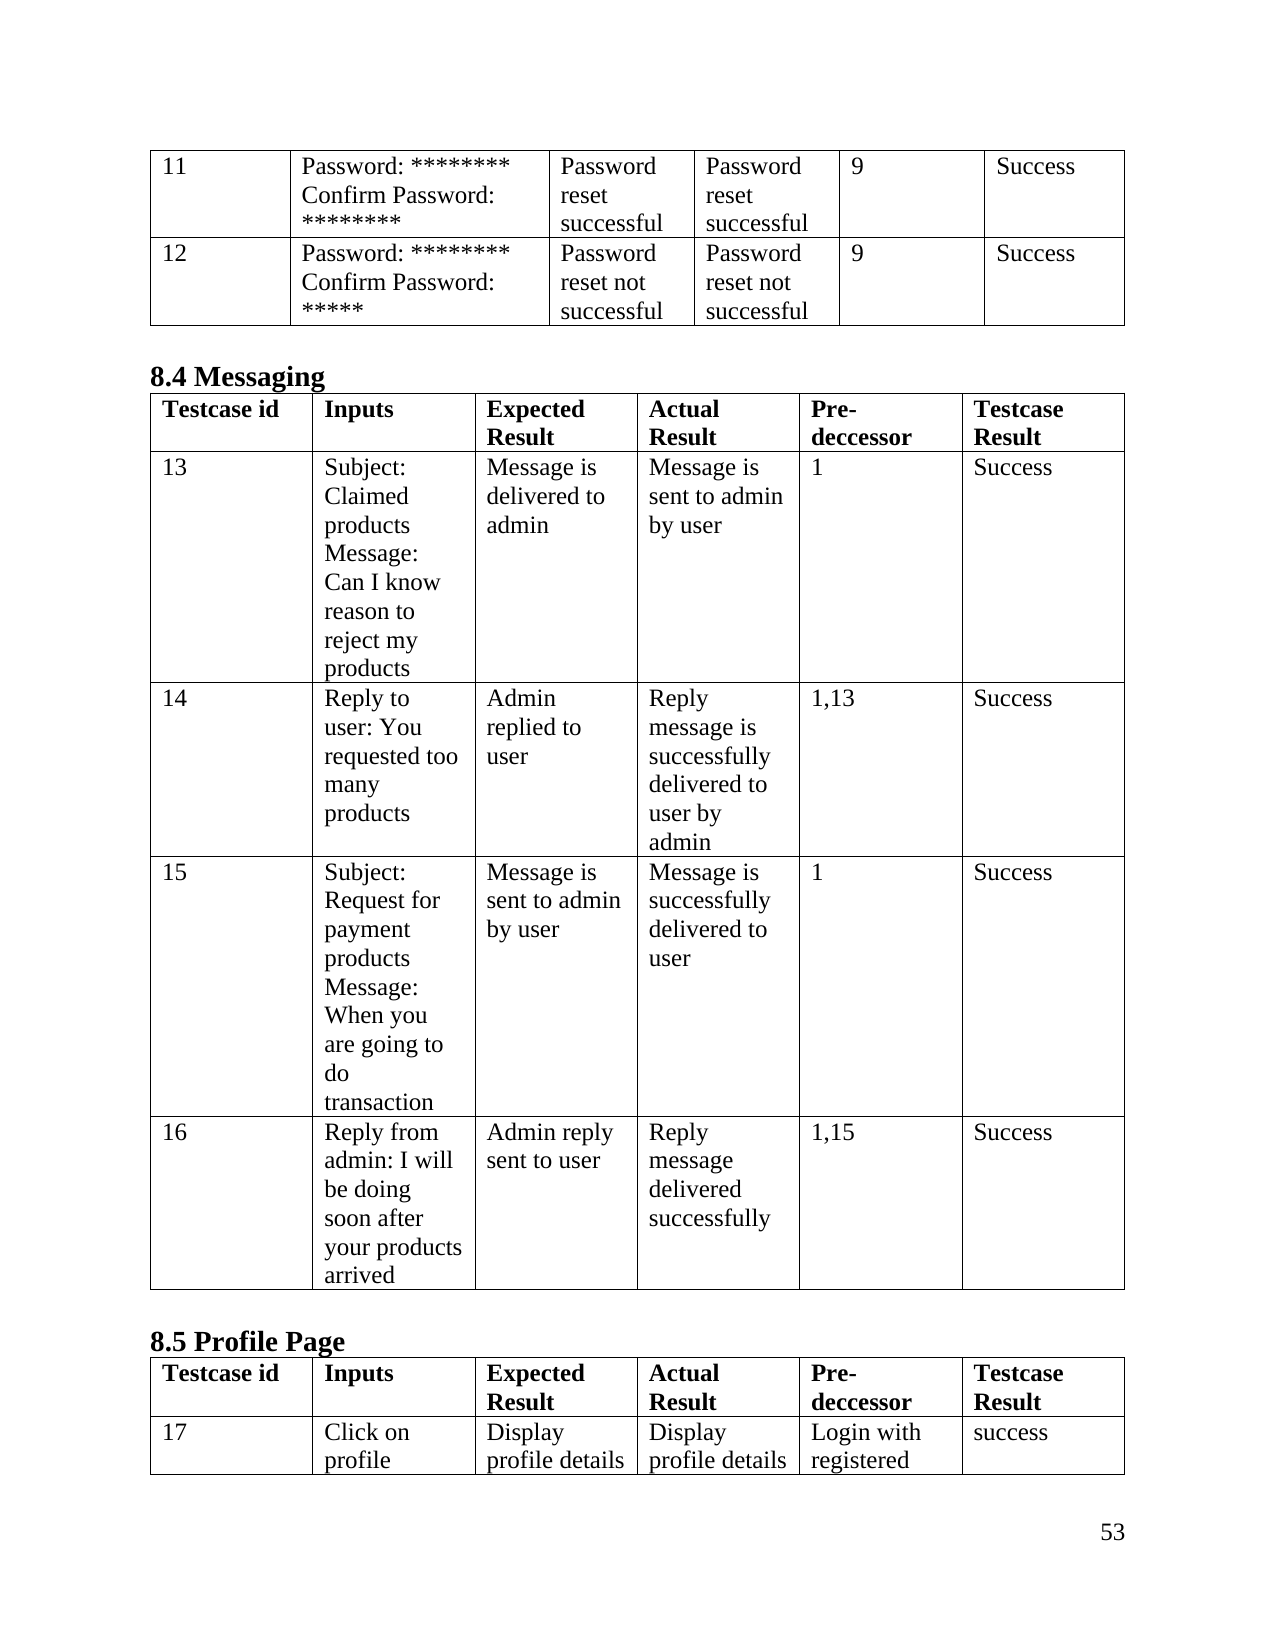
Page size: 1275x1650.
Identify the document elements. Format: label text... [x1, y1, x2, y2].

text 8.5 Profile Page [150, 1324, 1125, 1357]
table_cell 12 [151, 238, 290, 324]
table_cell Reply message is successfully delivered to user by admin [638, 683, 799, 856]
table_cell 17 [151, 1417, 312, 1474]
table_header Testcase Result [963, 1358, 1124, 1416]
table_cell Admin replied to user [476, 683, 637, 856]
table_cell Success [963, 452, 1124, 682]
table_cell Success [963, 1117, 1124, 1289]
table_cell Subject: Request for payment products Message: When you are going to do transaction [313, 857, 475, 1116]
table_cell 9 [840, 238, 984, 324]
table_header Actual Result [638, 394, 799, 451]
table_header Testcase id [151, 1358, 312, 1416]
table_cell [638, 1417, 799, 1474]
table_cell Password reset successful [695, 151, 839, 237]
table_cell Password reset not successful [550, 238, 694, 324]
table_cell Message is successfully delivered to user [638, 857, 799, 1116]
table_cell Admin reply sent to user [476, 1117, 637, 1289]
table_cell Password reset not successful [695, 238, 839, 324]
table_cell 9 [840, 151, 984, 237]
table_header Actual Result [638, 1358, 799, 1416]
table_cell 14 [151, 683, 312, 856]
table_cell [800, 1417, 962, 1474]
table_header Expected Result [476, 394, 637, 451]
table_cell 1,13 [800, 683, 962, 856]
table_cell 1 [800, 857, 962, 1116]
table_header Pre-deccessor [800, 394, 962, 451]
table_cell Success [963, 857, 1124, 1116]
table_header Pre-deccessor [800, 1358, 962, 1416]
table_header Expected Result [476, 1358, 637, 1416]
table_cell Success [985, 151, 1124, 237]
table_cell Subject: Claimed products Message: Can I know reason to reject my products [313, 452, 475, 682]
table_cell 11 [151, 151, 290, 237]
table_header Testcase id [151, 394, 312, 451]
table_cell 13 [151, 452, 312, 682]
table_cell Success [985, 238, 1124, 324]
table_cell Message is delivered to admin [476, 452, 637, 682]
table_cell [476, 1417, 637, 1474]
table_cell Password: ******** Confirm Password: ***** [291, 238, 549, 324]
table_cell 1 [800, 452, 962, 682]
table_cell Reply from admin: I will be doing soon after your products arrived [313, 1117, 475, 1289]
table_cell Click on profile [313, 1417, 475, 1474]
table_cell 16 [151, 1117, 312, 1289]
table_cell Reply to user: You requested too many products [313, 683, 475, 856]
table_cell Message is sent to admin by user [476, 857, 637, 1116]
table_cell Password: ******** Confirm Password: ******** [291, 151, 549, 237]
table_cell Success [963, 683, 1124, 856]
table_header Inputs [313, 394, 475, 451]
table_cell Password reset successful [550, 151, 694, 237]
table_cell 1,15 [800, 1117, 962, 1289]
table_header Testcase Result [963, 394, 1124, 451]
table_cell 15 [151, 857, 312, 1116]
table_cell Message is sent to admin by user [638, 452, 799, 682]
table_cell success [963, 1417, 1124, 1474]
text 8.4 Messaging [150, 359, 1125, 393]
table_cell Reply message delivered successfully [638, 1117, 799, 1289]
table_header Inputs [313, 1358, 475, 1416]
